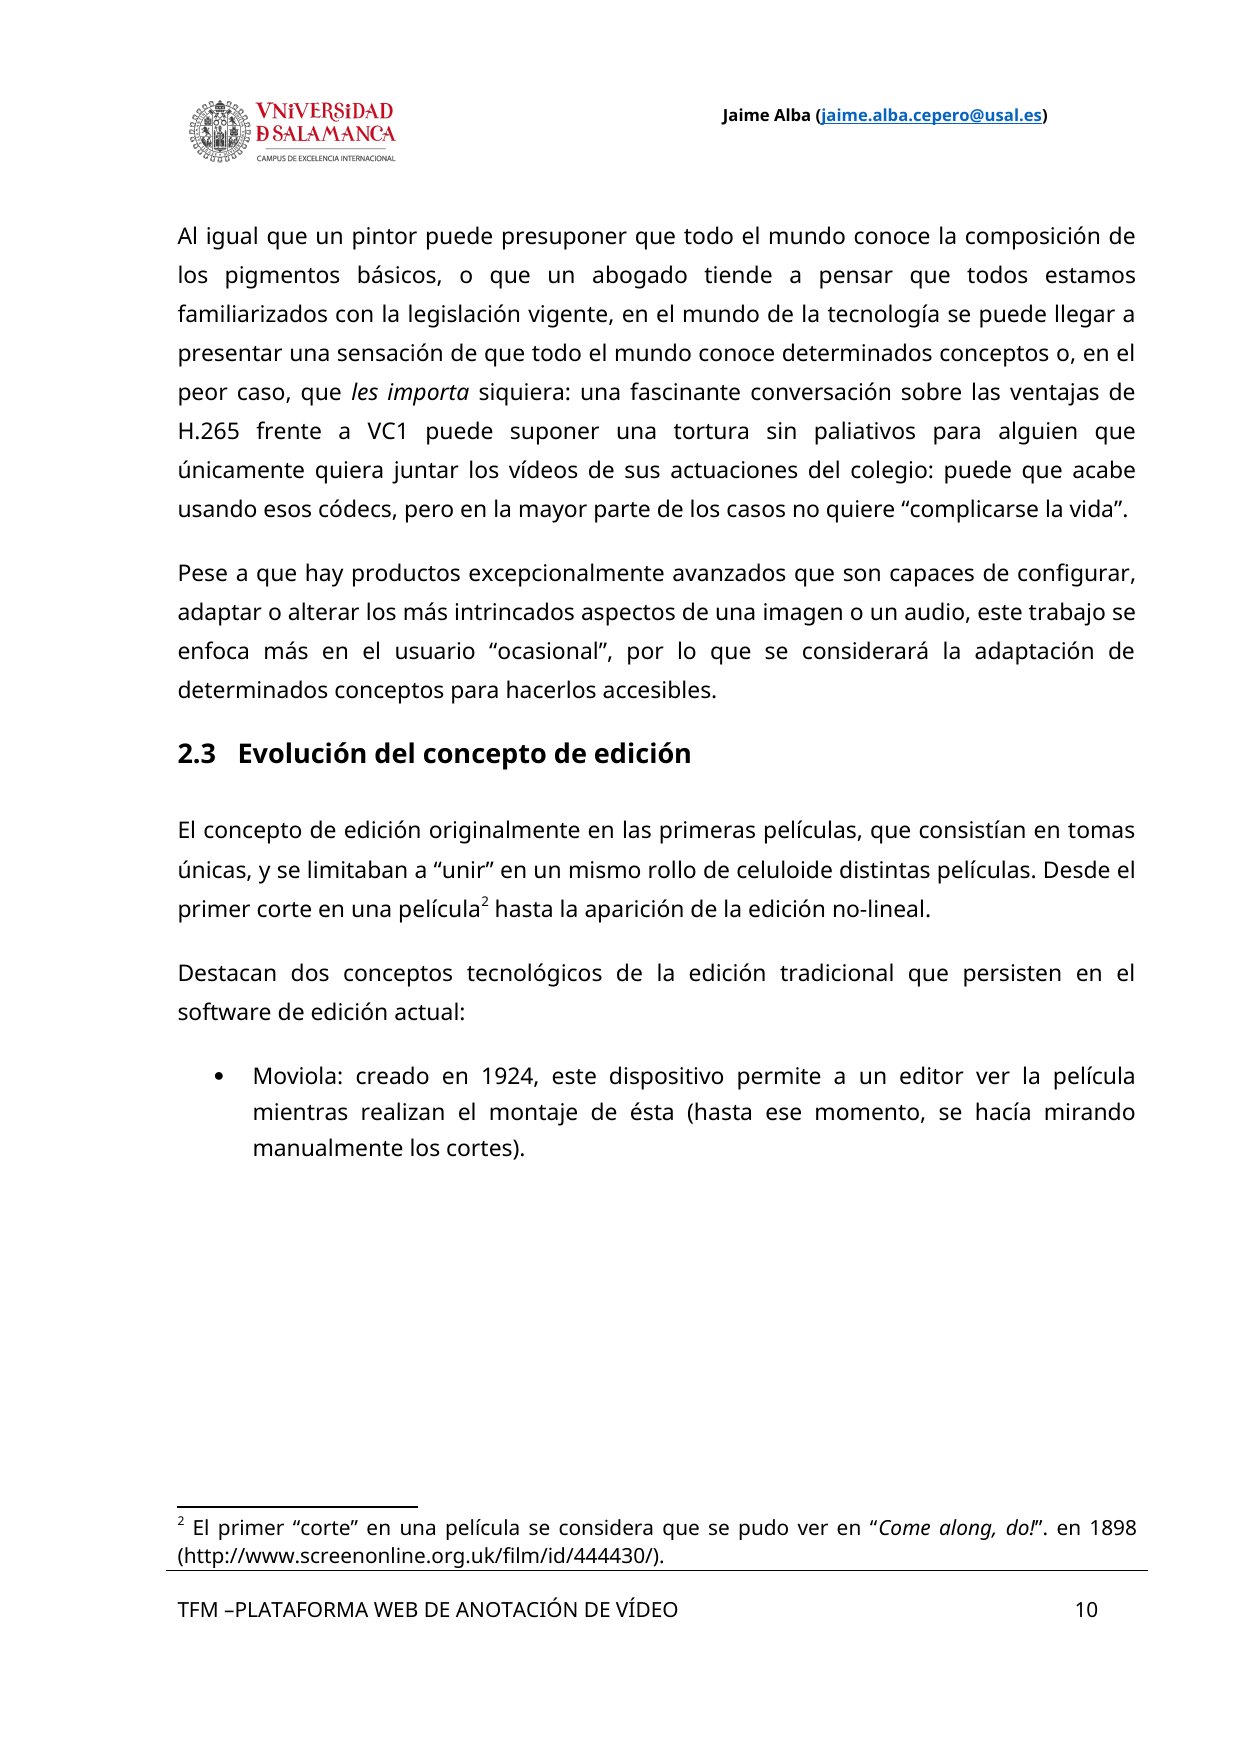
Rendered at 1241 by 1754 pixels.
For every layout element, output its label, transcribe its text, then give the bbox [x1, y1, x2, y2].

subtitle Evolución del concepto de edición [177, 734, 1137, 771]
list Moviola: creado en 1924, este dispositivo permite a un editor ver la película mientras realizan el montaje de ésta (hasta ese momento, se hacía mirando manualmente los cortes). [215, 1060, 1137, 1163]
picture [188, 99, 397, 163]
text El concepto de edición originalmente en las primeras películas, que consistían en tomas únicas, y se limitaban a “unir” en un mismo rollo de celuloide distintas películas. Desde el primer corte en una película hasta la aparición de la edición no-lineal. [177, 814, 1137, 924]
text Destacan dos conceptos tecnológicos de la edición tradicional que persisten en el software de edición actual: [177, 957, 1137, 1027]
text Pese a que hay productos excepcionalmente avanzados que son capaces de configurar, adaptar o alterar los más intrincados aspectos de una imagen o un audio, este trabajo se enfoca más en el usuario “ocasional”, por lo que se considerará la adaptación de determinados conceptos para hacerlos accesibles. [177, 557, 1137, 706]
text Al igual que un pintor puede presuponer que todo el mundo conoce la composición de los pigmentos básicos, o que un abogado tiende a pensar que todos estamos familiarizados con la legislación vigente, en el mundo de la tecnología se puede llegar a presentar una sensación de que todo el mundo conoce determinados conceptos o, en el peor caso, que les importa siquiera: una fascinante conversación sobre las ventajas de H.265 frente a VC1 puede suponer una tortura sin paliativos para alguien que únicamente quiera juntar los vídeos de sus actuaciones del colegio: puede que acabe usando esos códecs, pero en la mayor parte de los casos no quiere “complicarse la vida”. [177, 219, 1137, 524]
